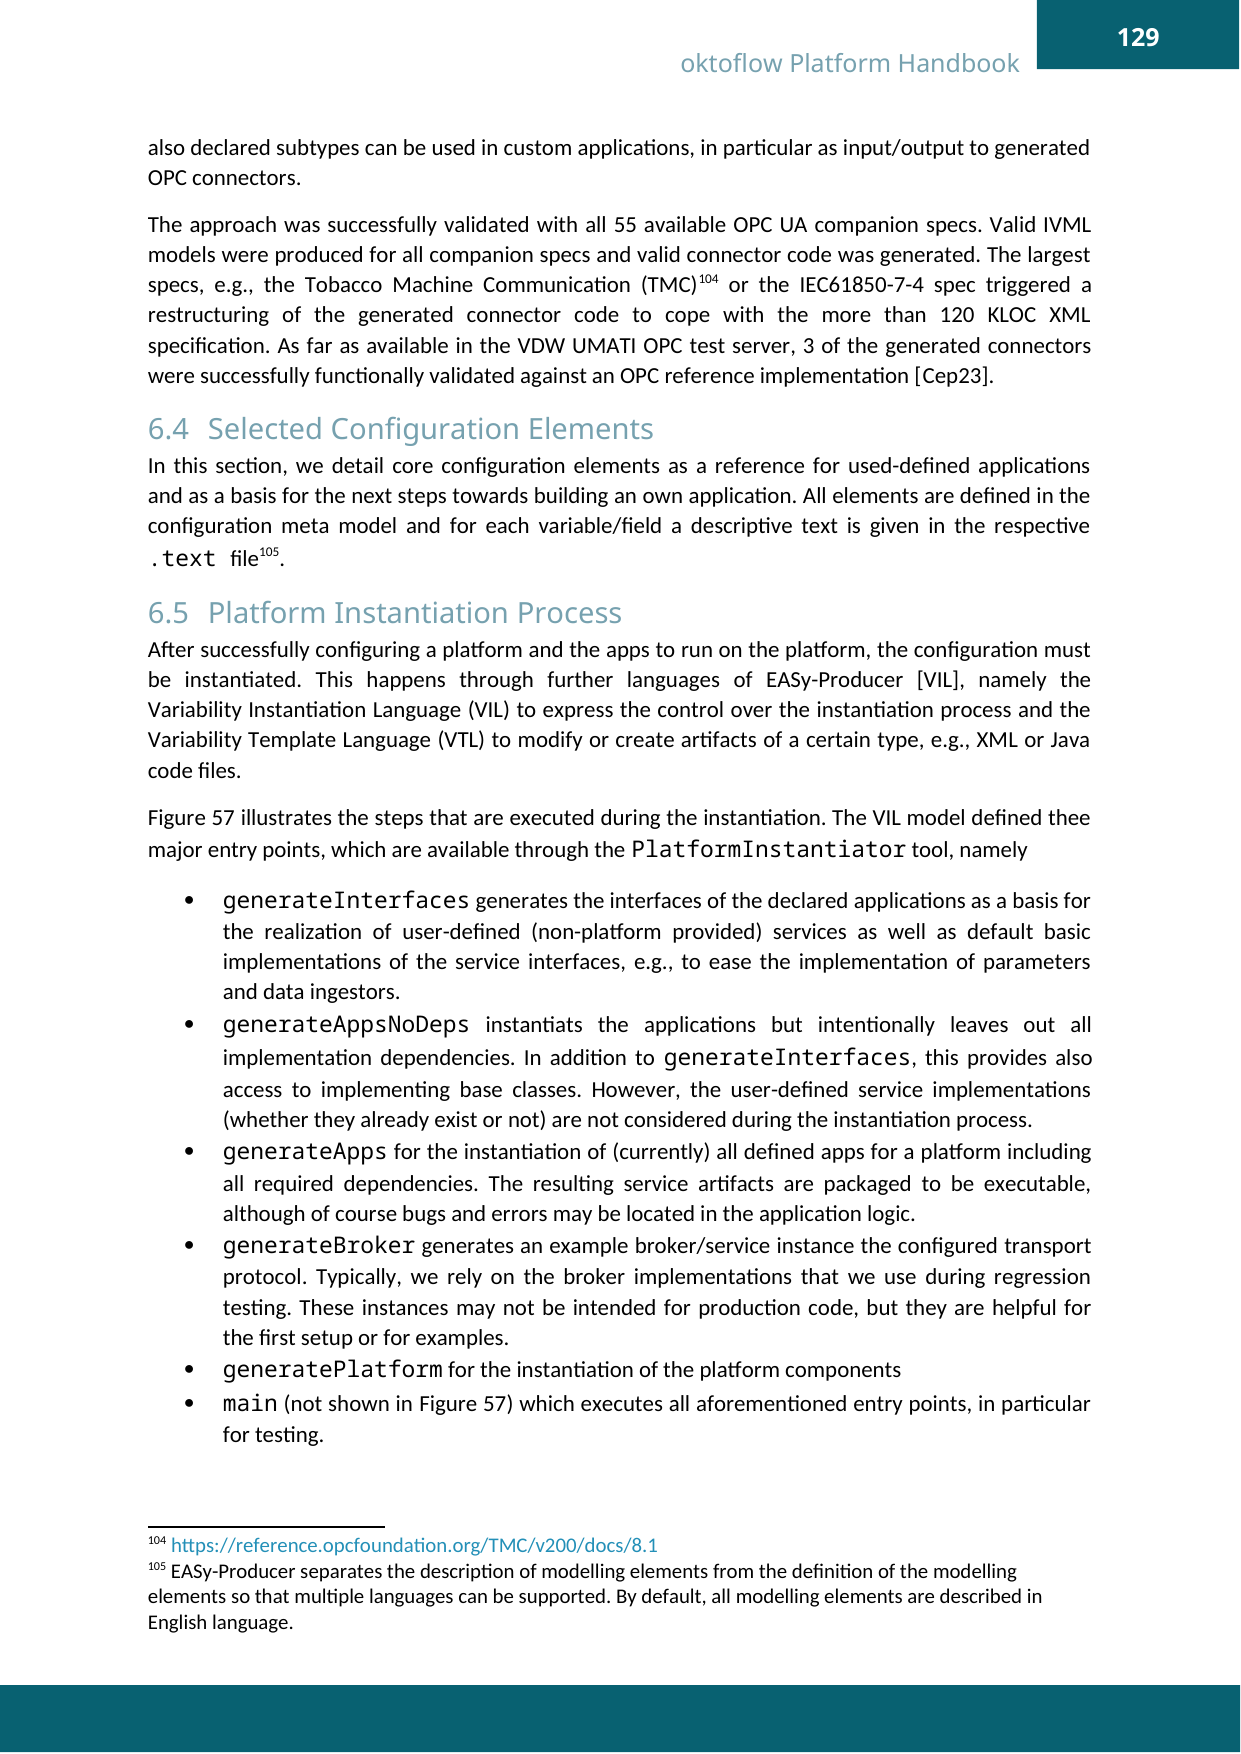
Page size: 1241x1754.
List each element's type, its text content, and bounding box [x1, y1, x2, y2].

list generatePlatform for the instantiation of the platform components [185, 1353, 1093, 1384]
text Figure 57 illustrates the steps that are executed during the instantiation. The VIL model defined thee major entry points, which are available through the PlatformInstantiator tool, namely [148, 803, 1093, 864]
list generateBroker generates an example broker/service instance the configured transport protocol. Typically, we rely on the broker implementations that we use during regression testing. These instances may not be intended for production code, but they are helpful for the first setup or for examples. [185, 1229, 1093, 1351]
text In this section, we detail core configuration elements as a reference for used-defined applications and as a basis for the next steps towards building an own application. All elements are defined in the configuration meta model and for each variable/field a descriptive text is given in the respective .text file. [148, 451, 1093, 573]
subtitle Selected Configuration Elements [148, 408, 1093, 448]
list generateInterfaces generates the interfaces of the declared applications as a basis for the realization of user-defined (non-platform provided) services as well as default basic implementations of the service interfaces, e.g., to ease the implementation of parameters and data ingestors. [185, 883, 1093, 1005]
text The approach was successfully validated with all 55 available OPC UA companion specs. Valid IVML models were produced for all companion specs and valid connector code was generated. The largest specs, e.g., the Tobacco Machine Communication (TMC) or the IEC61850-7-4 spec triggered a restructuring of the generated connector code to cope with the more than 120 KLOC XML specification. As far as available in the VDW UMATI OPC test server, 3 of the generated connectors were successfully functionally validated against an OPC reference implementation [Cep23]. [148, 210, 1093, 389]
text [148, 133, 1093, 191]
list generateApps for the instantiation of (currently) all defined apps for a platform including all required dependencies. The resulting service artifacts are packaged to be executable, although of course bugs and errors may be located in the application logic. [185, 1135, 1093, 1227]
text After successfully configuring a platform and the apps to run on the platform, the configuration must be instantiated. This happens through further languages of EASy-Producer [VIL], namely the Variability Instantiation Language (VIL) to express the control over the instantiation process and the Variability Template Language (VTL) to modify or create artifacts of a certain type, e.g., XML or Java code files. [148, 635, 1093, 784]
list main (not shown in Figure 57) which executes all aforementioned entry points, in particular for testing. [185, 1387, 1093, 1448]
subtitle Platform Instantiation Process [148, 592, 1093, 632]
list generateAppsNoDeps instantiats the applications but intentionally leaves out all implementation dependencies. In addition to generateInterfaces, this provides also access to implementing base classes. However, the user-defined service implementations (whether they already exist or not) are not considered during the instantiation process. [185, 1008, 1093, 1133]
